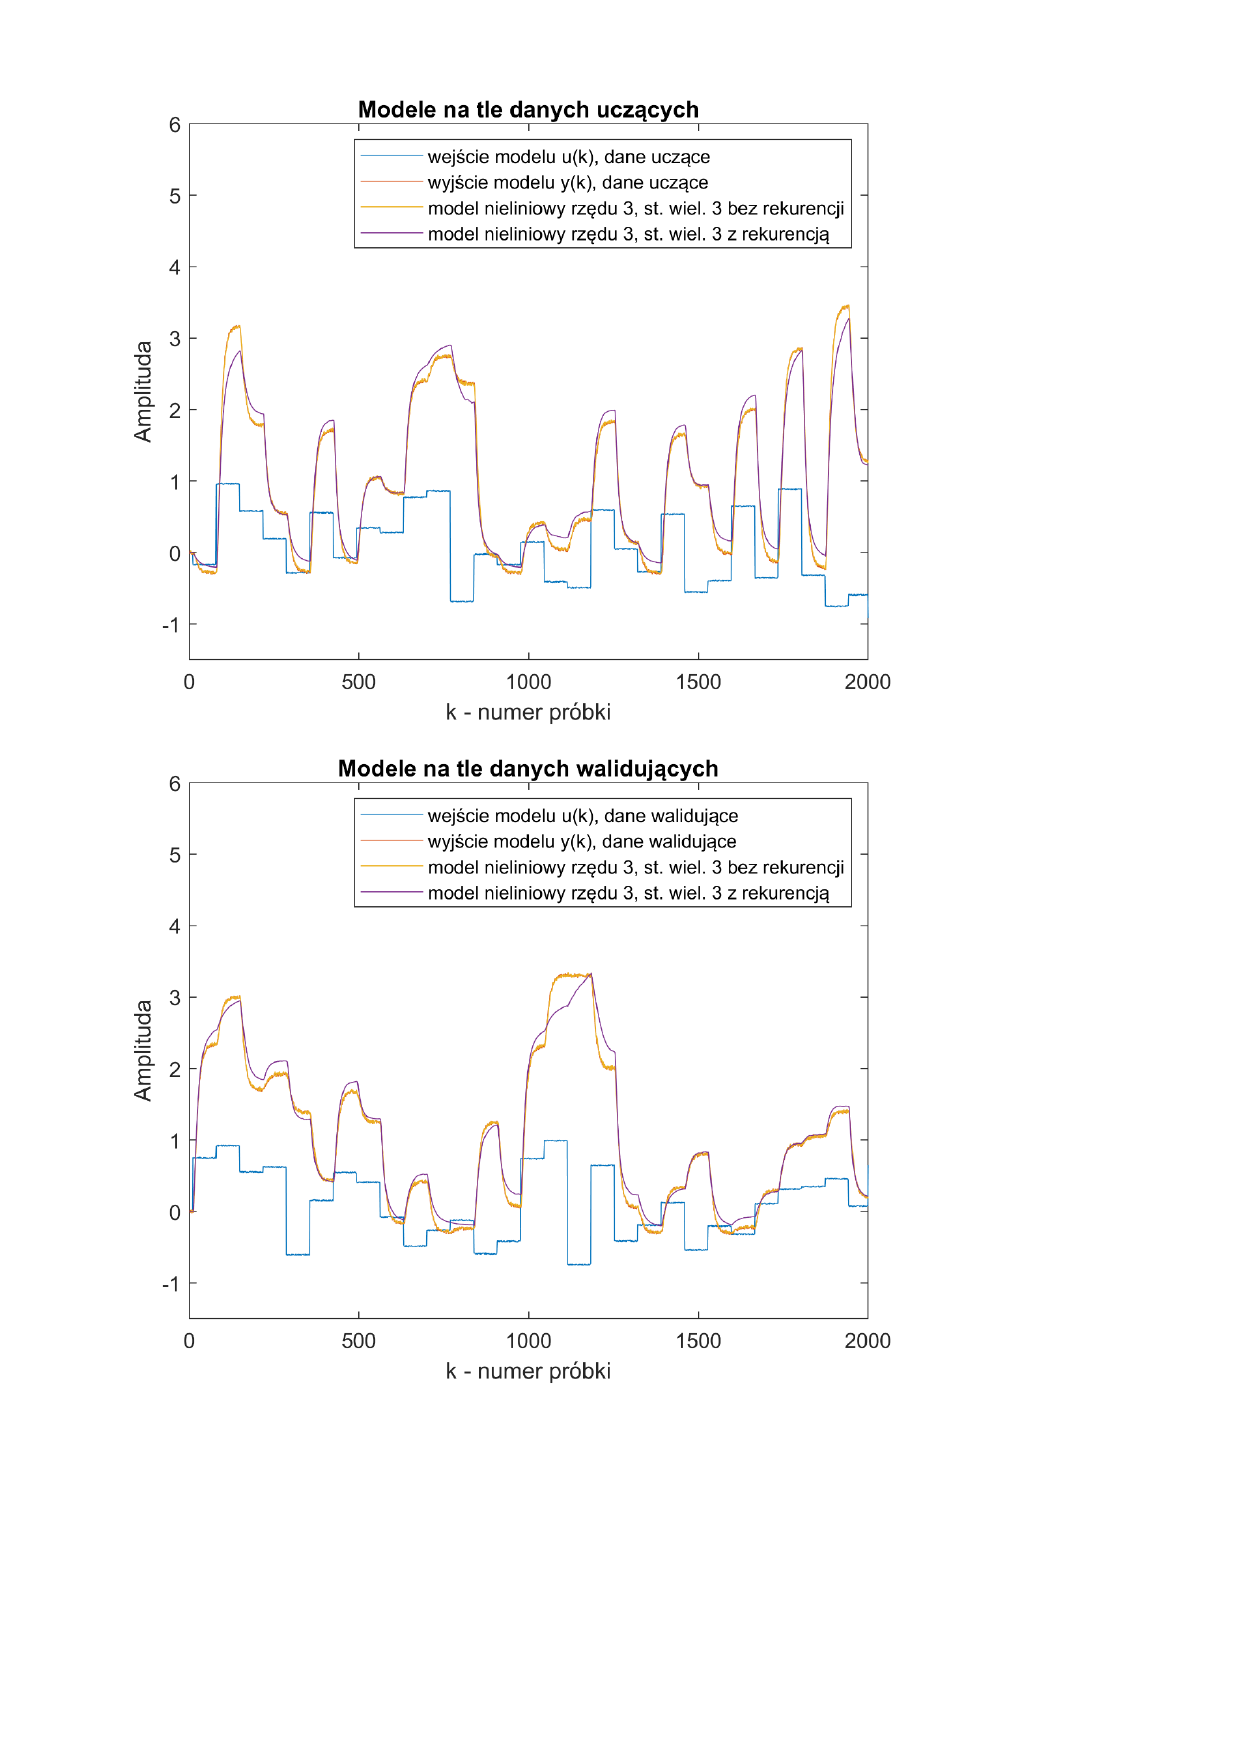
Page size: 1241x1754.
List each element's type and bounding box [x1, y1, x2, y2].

picture [75, 75, 951, 732]
picture [75, 733, 951, 1391]
